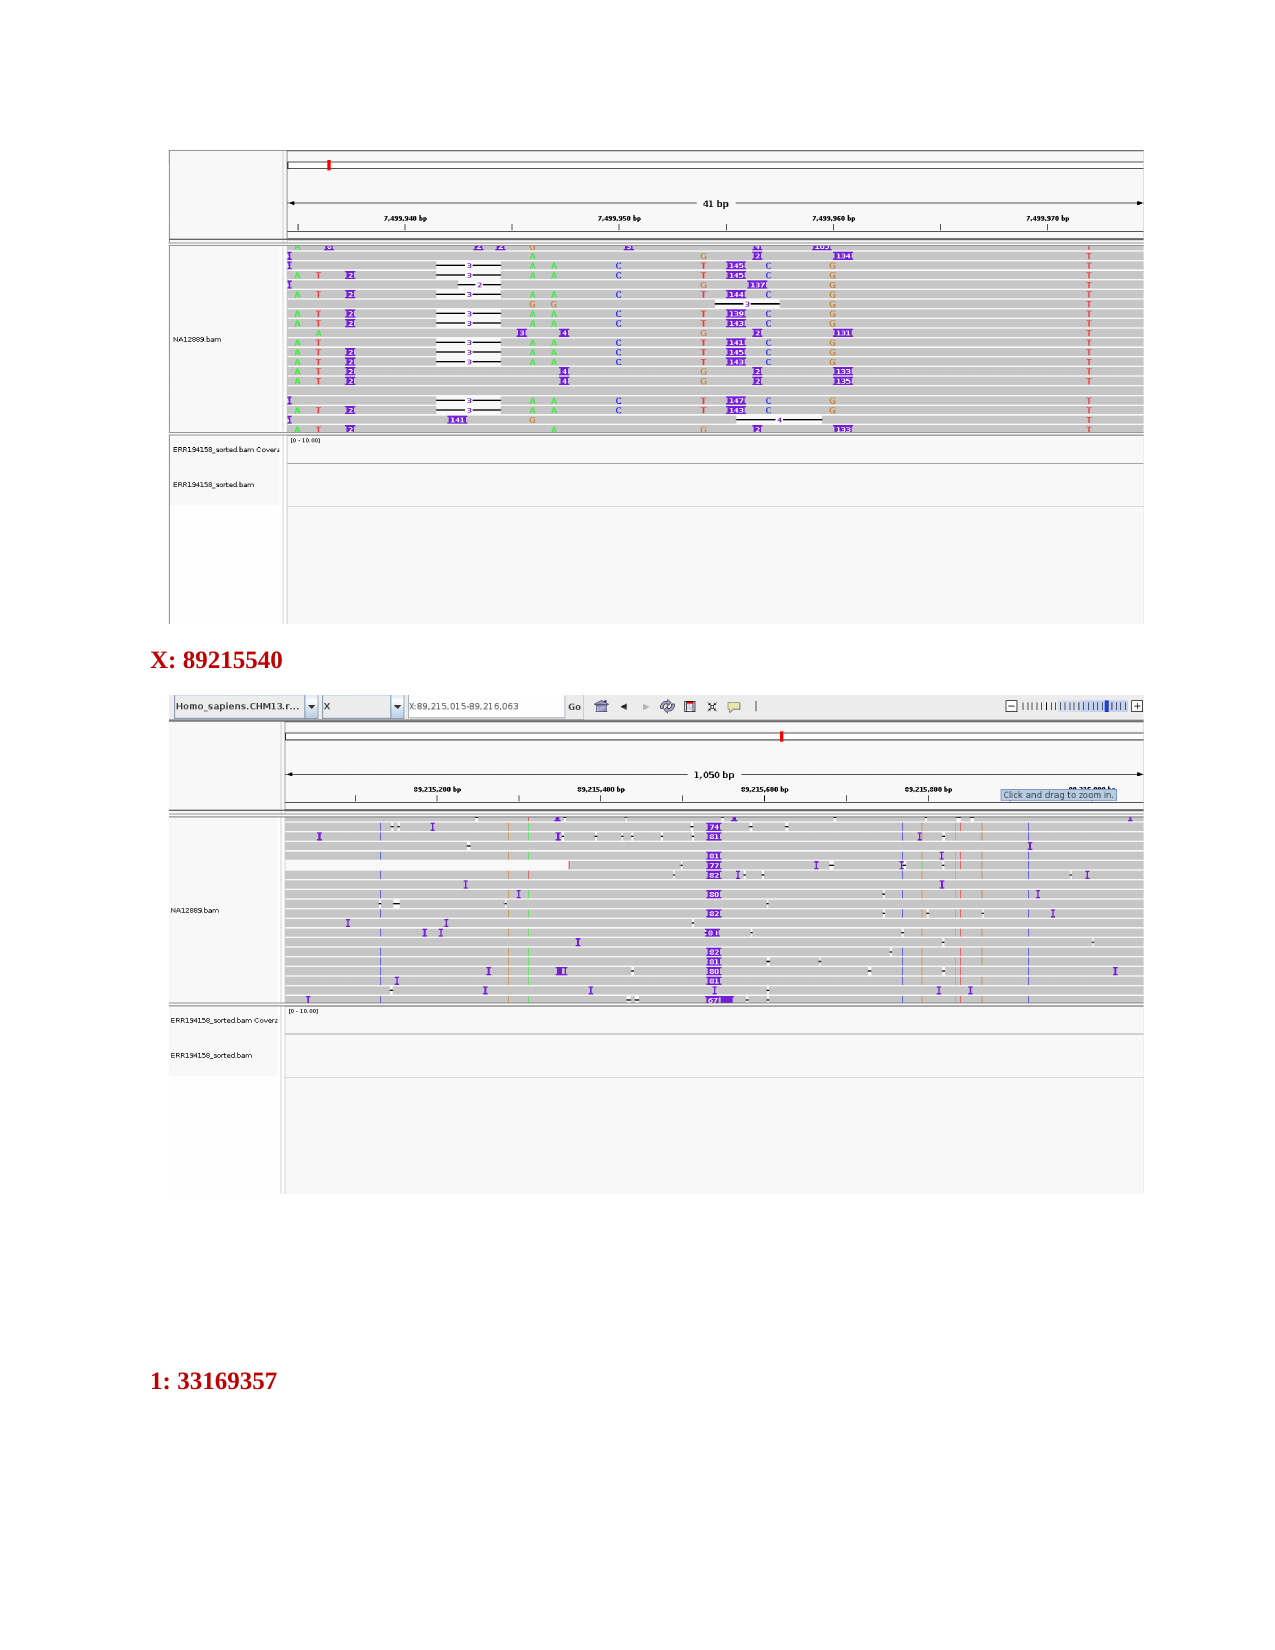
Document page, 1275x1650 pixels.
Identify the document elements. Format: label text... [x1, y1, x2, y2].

text X: 89215540 [150, 646, 1125, 674]
text 1: 33169357 [150, 1366, 1125, 1395]
